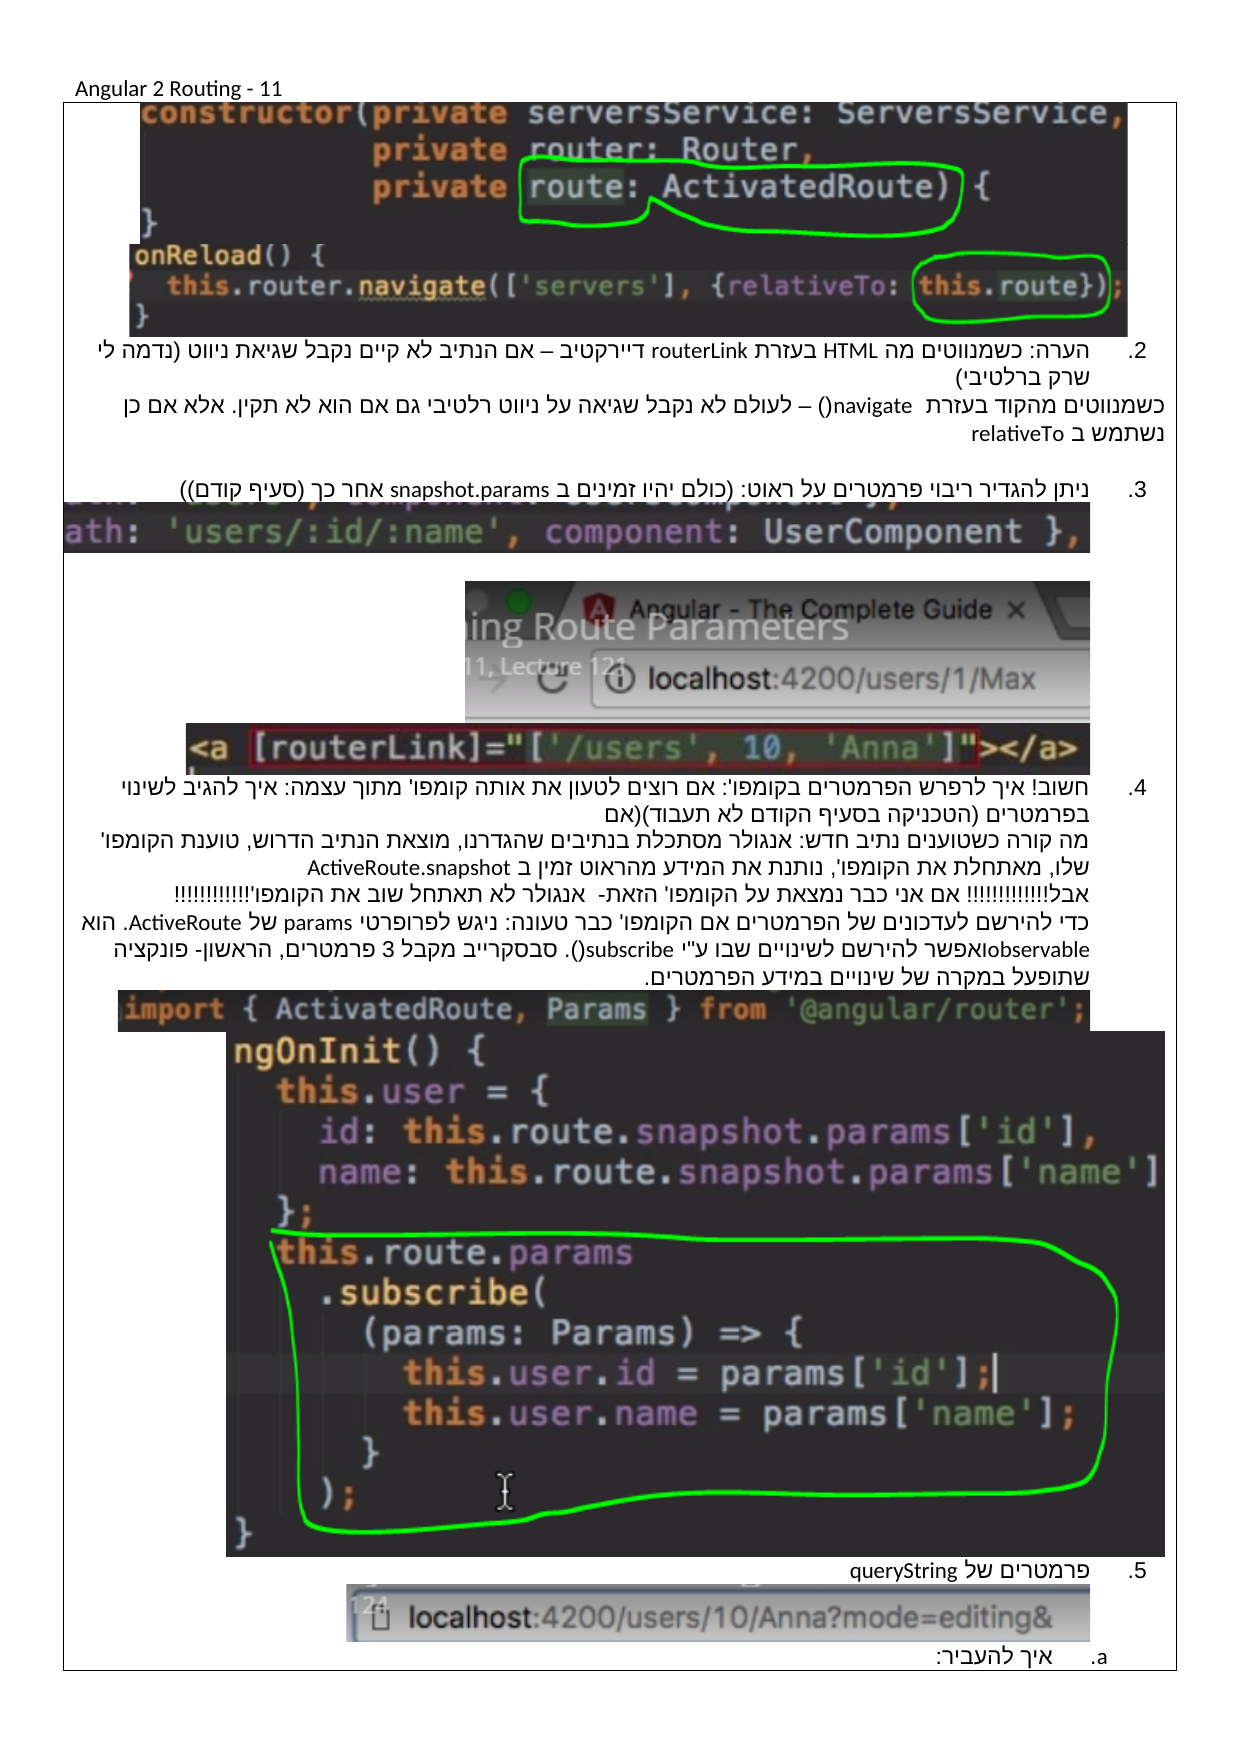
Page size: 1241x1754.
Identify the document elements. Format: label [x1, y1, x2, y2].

picture [346, 1584, 1091, 1642]
picture [63, 502, 1091, 553]
picture [185, 581, 1091, 775]
picture [129, 102, 1128, 337]
table_cell [64, 103, 1176, 1670]
picture [117, 990, 1165, 1557]
